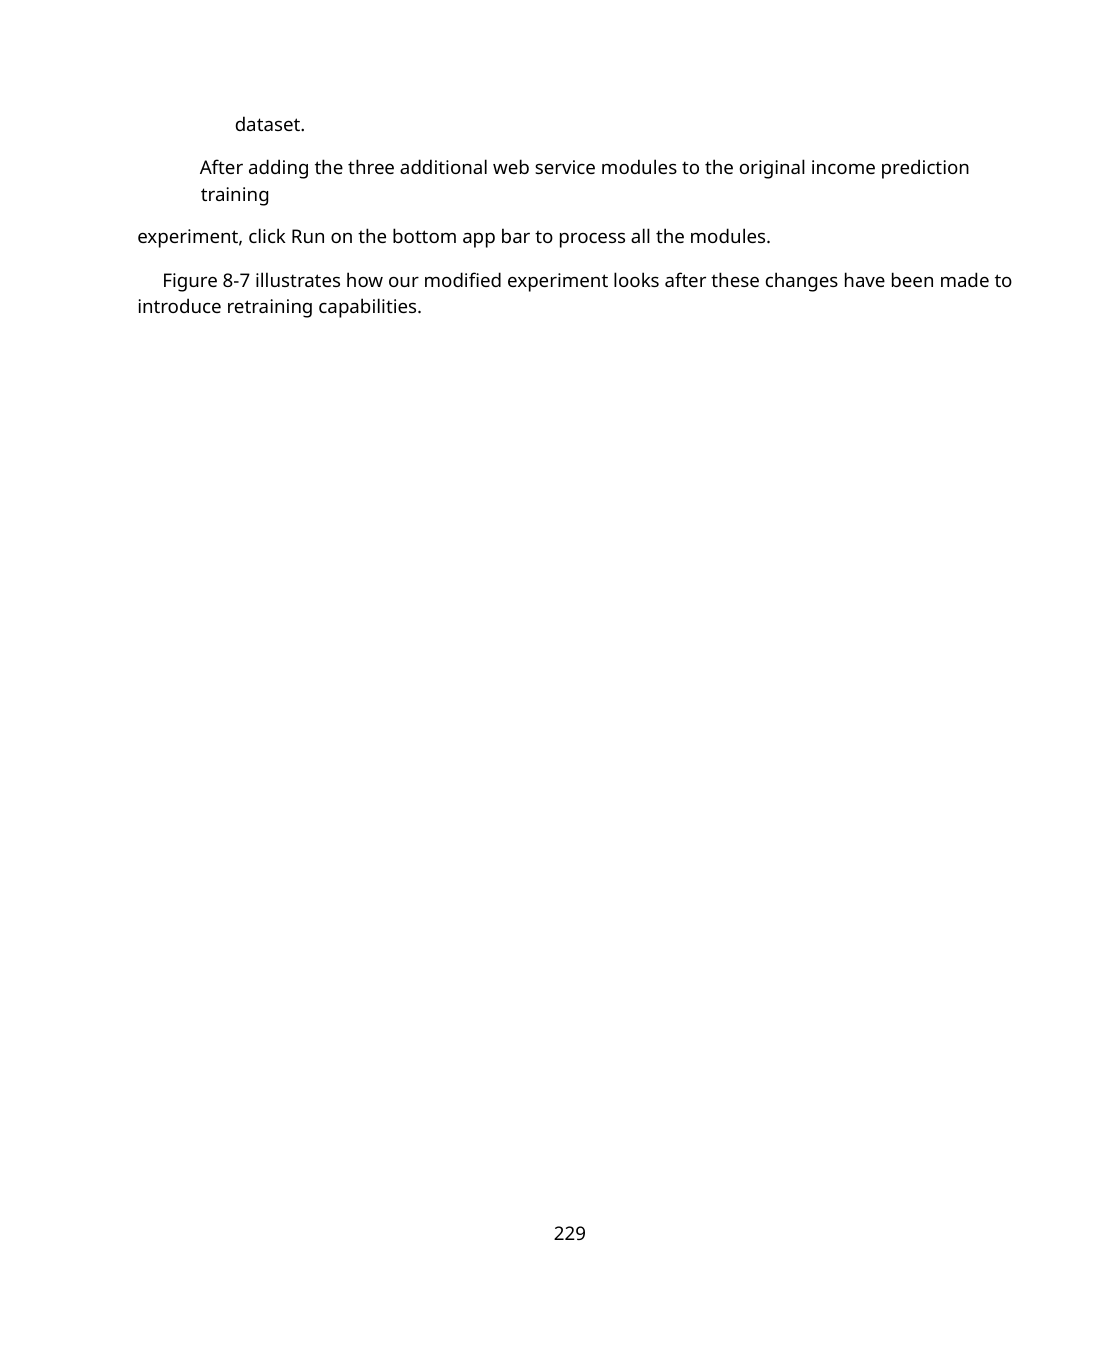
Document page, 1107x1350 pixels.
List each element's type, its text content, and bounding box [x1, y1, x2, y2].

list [197, 111, 1019, 137]
text After adding the three additional web service modules to the original income prediction training [199, 154, 1019, 206]
text experiment, click Run on the bottom app bar to process all the modules. [137, 224, 1019, 249]
text Figure 8-7 illustrates how our modified experiment looks after these changes have been made to introduce retraining capabilities. [137, 267, 1019, 319]
